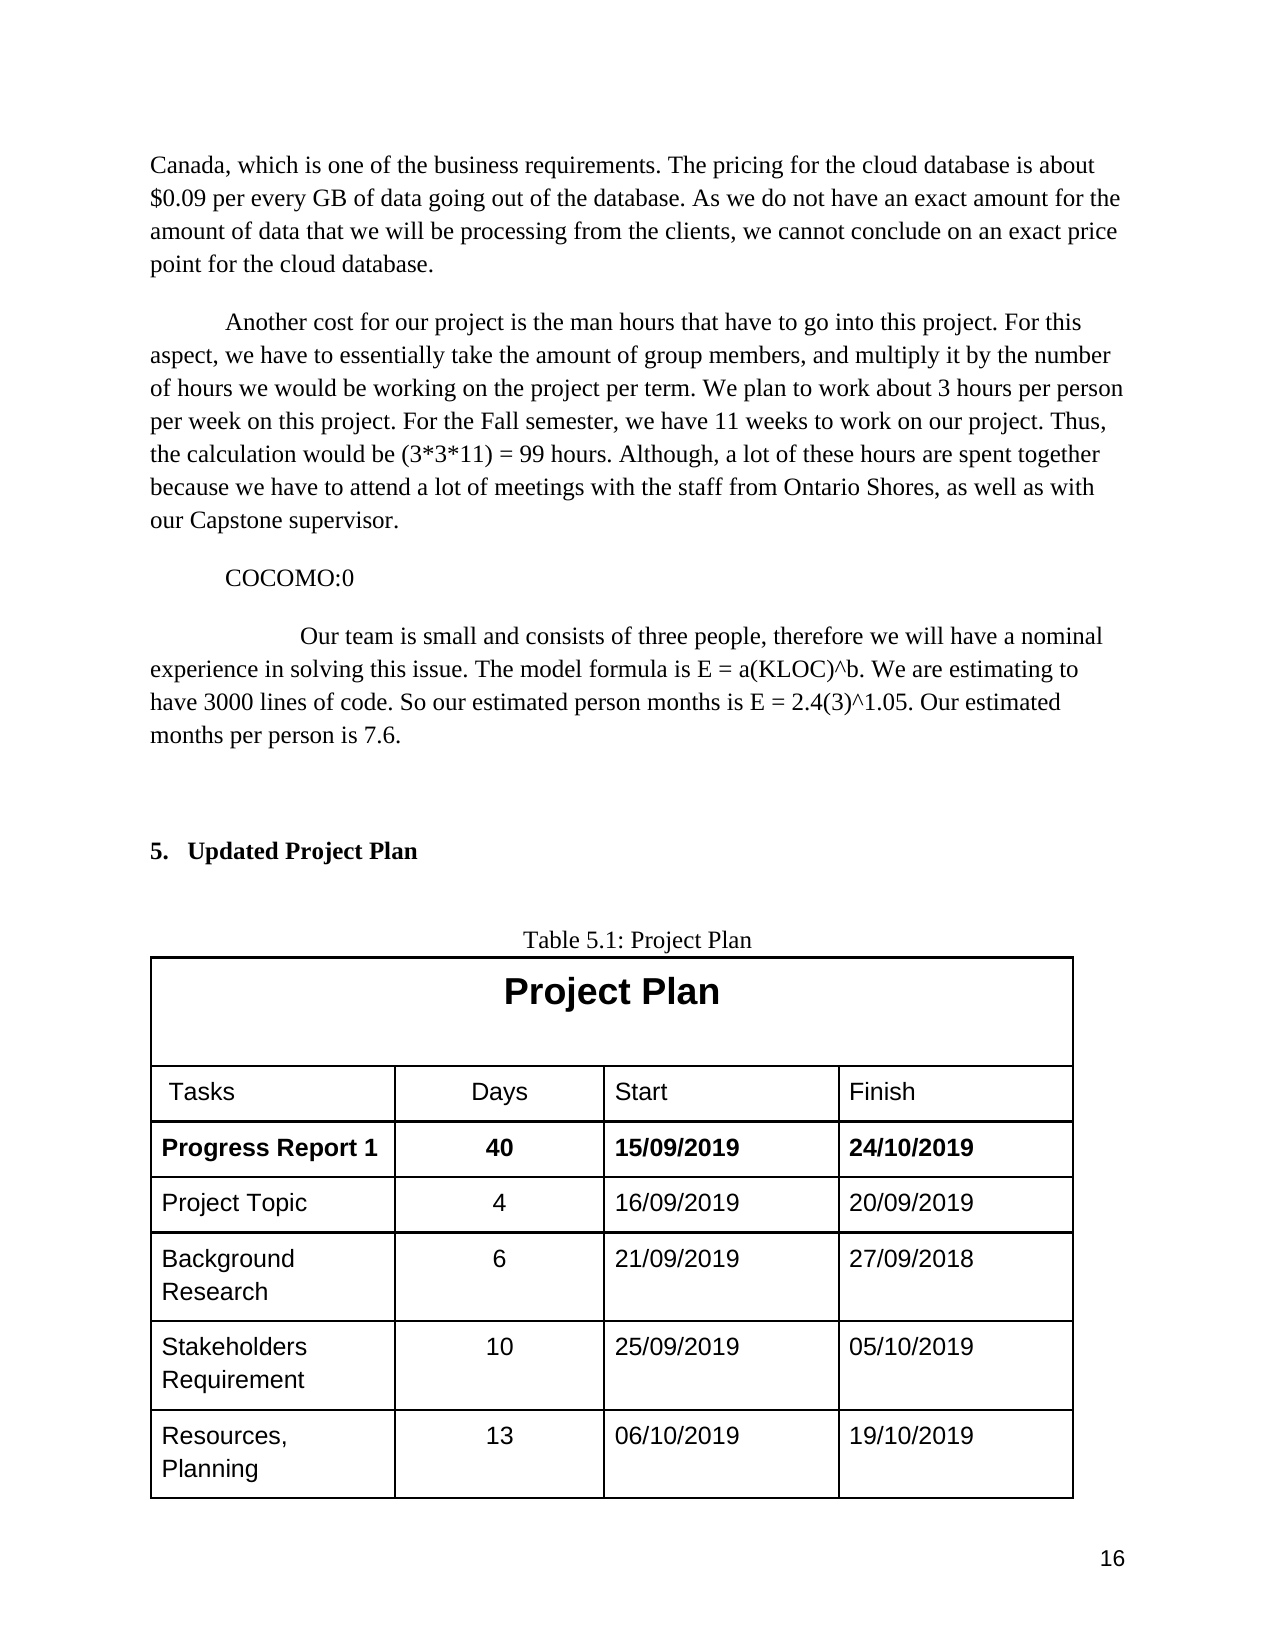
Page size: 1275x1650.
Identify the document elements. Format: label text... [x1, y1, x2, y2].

table_cell Resources, Planning [152, 1411, 394, 1497]
text Another cost for our project is the man hours that have to go into this project. For this aspect, we have to essentially take the amount of group members, and multiply it by the number of hours we would be working on the project per term. We plan to work about 3 hours per person per week on this project. For the Fall semester, we have 11 weeks to work on our project. Thus, the calculation would be (3*3*11) = 99 hours. Although, a lot of these hours are spent together because we have to attend a lot of meetings with the staff from Ontario Shores, as well as with our Capstone supervisor. [150, 307, 1125, 534]
table_cell Finish [840, 1067, 1072, 1120]
text COCOMO:0 [150, 563, 1125, 592]
table_cell 06/10/2019 [605, 1411, 838, 1497]
text Table 5.1: Project Plan [150, 925, 1125, 954]
text Our team is small and consists of three people, therefore we will have a nominal experience in solving this issue. The model formula is E = a(KLOC)^b. We are estimating to have 3000 lines of code. So our estimated person months is E = 2.4(3)^1.05. Our estimated months per person is 7.6. [150, 621, 1125, 749]
table_cell 27/09/2018 [840, 1234, 1072, 1320]
table_cell 16/09/2019 [605, 1178, 838, 1231]
table_cell 05/10/2019 [840, 1322, 1072, 1408]
table_cell 15/09/2019 [605, 1123, 838, 1176]
table_header Project Plan [152, 959, 1072, 1065]
table_cell 19/10/2019 [840, 1411, 1072, 1497]
table_cell 24/10/2019 [840, 1123, 1072, 1176]
table_cell 20/09/2019 [840, 1178, 1072, 1231]
table_cell Project Topic [152, 1178, 394, 1231]
table_cell Background Research [152, 1234, 394, 1320]
table_cell Stakeholders Requirement [152, 1322, 394, 1408]
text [150, 150, 1125, 278]
table_cell 4 [396, 1178, 603, 1231]
table_cell Tasks [152, 1067, 394, 1120]
table_cell 10 [396, 1322, 603, 1408]
table_cell Days [396, 1067, 603, 1120]
text 5. Updated Project Plan [150, 836, 1125, 865]
table_cell 21/09/2019 [605, 1234, 838, 1320]
table_cell 6 [396, 1234, 603, 1320]
table_cell Start [605, 1067, 838, 1120]
table_cell 25/09/2019 [605, 1322, 838, 1408]
table_cell Progress Report 1 [152, 1123, 394, 1176]
table_cell 13 [396, 1411, 603, 1497]
table_cell 40 [396, 1123, 603, 1176]
